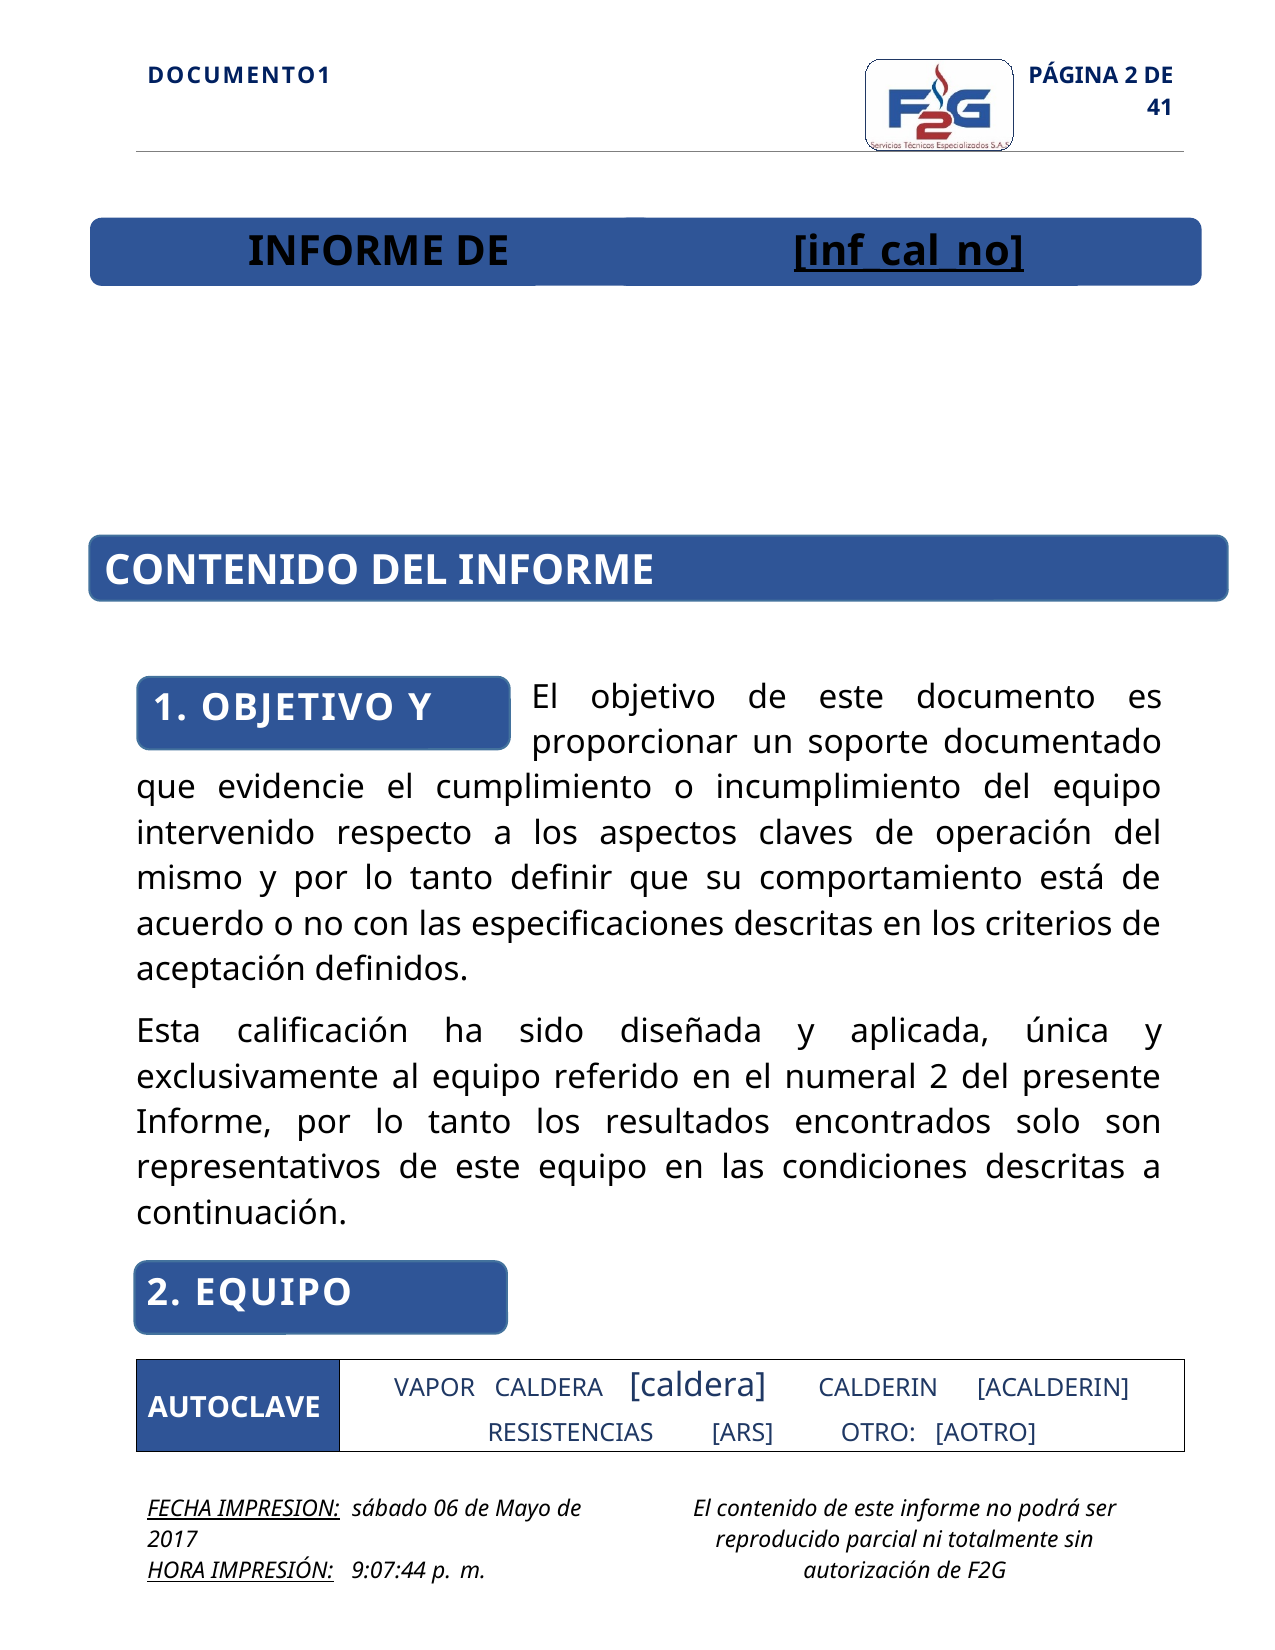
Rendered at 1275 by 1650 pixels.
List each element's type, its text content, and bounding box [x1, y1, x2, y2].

picture [865, 59, 1013, 150]
text Esta calificación ha sido diseñada y aplicada, única y exclusivamente al equipo referido en el numeral 2 del presente Informe, por lo tanto los resultados encontrados solo son representativos de este equipo en las condiciones descritas a continuación. [136, 1007, 1163, 1234]
text El objetivo de este documento es proporcionar un soporte documentado que evidencie el cumplimiento o incumplimiento del equipo intervenido respecto a los aspectos claves de operación del mismo y por lo tanto definir que su comportamiento está de acuerdo o no con las especificaciones descritas en los criterios de aceptación definidos. [136, 672, 1163, 990]
table_header AUTOCLAVE [137, 1360, 339, 1451]
table_header VAPOR CALDERA [caldera] CALDERIN [ACALDERIN] RESISTENCIAS [ARS] OTRO: [AOTRO] [340, 1360, 1184, 1451]
